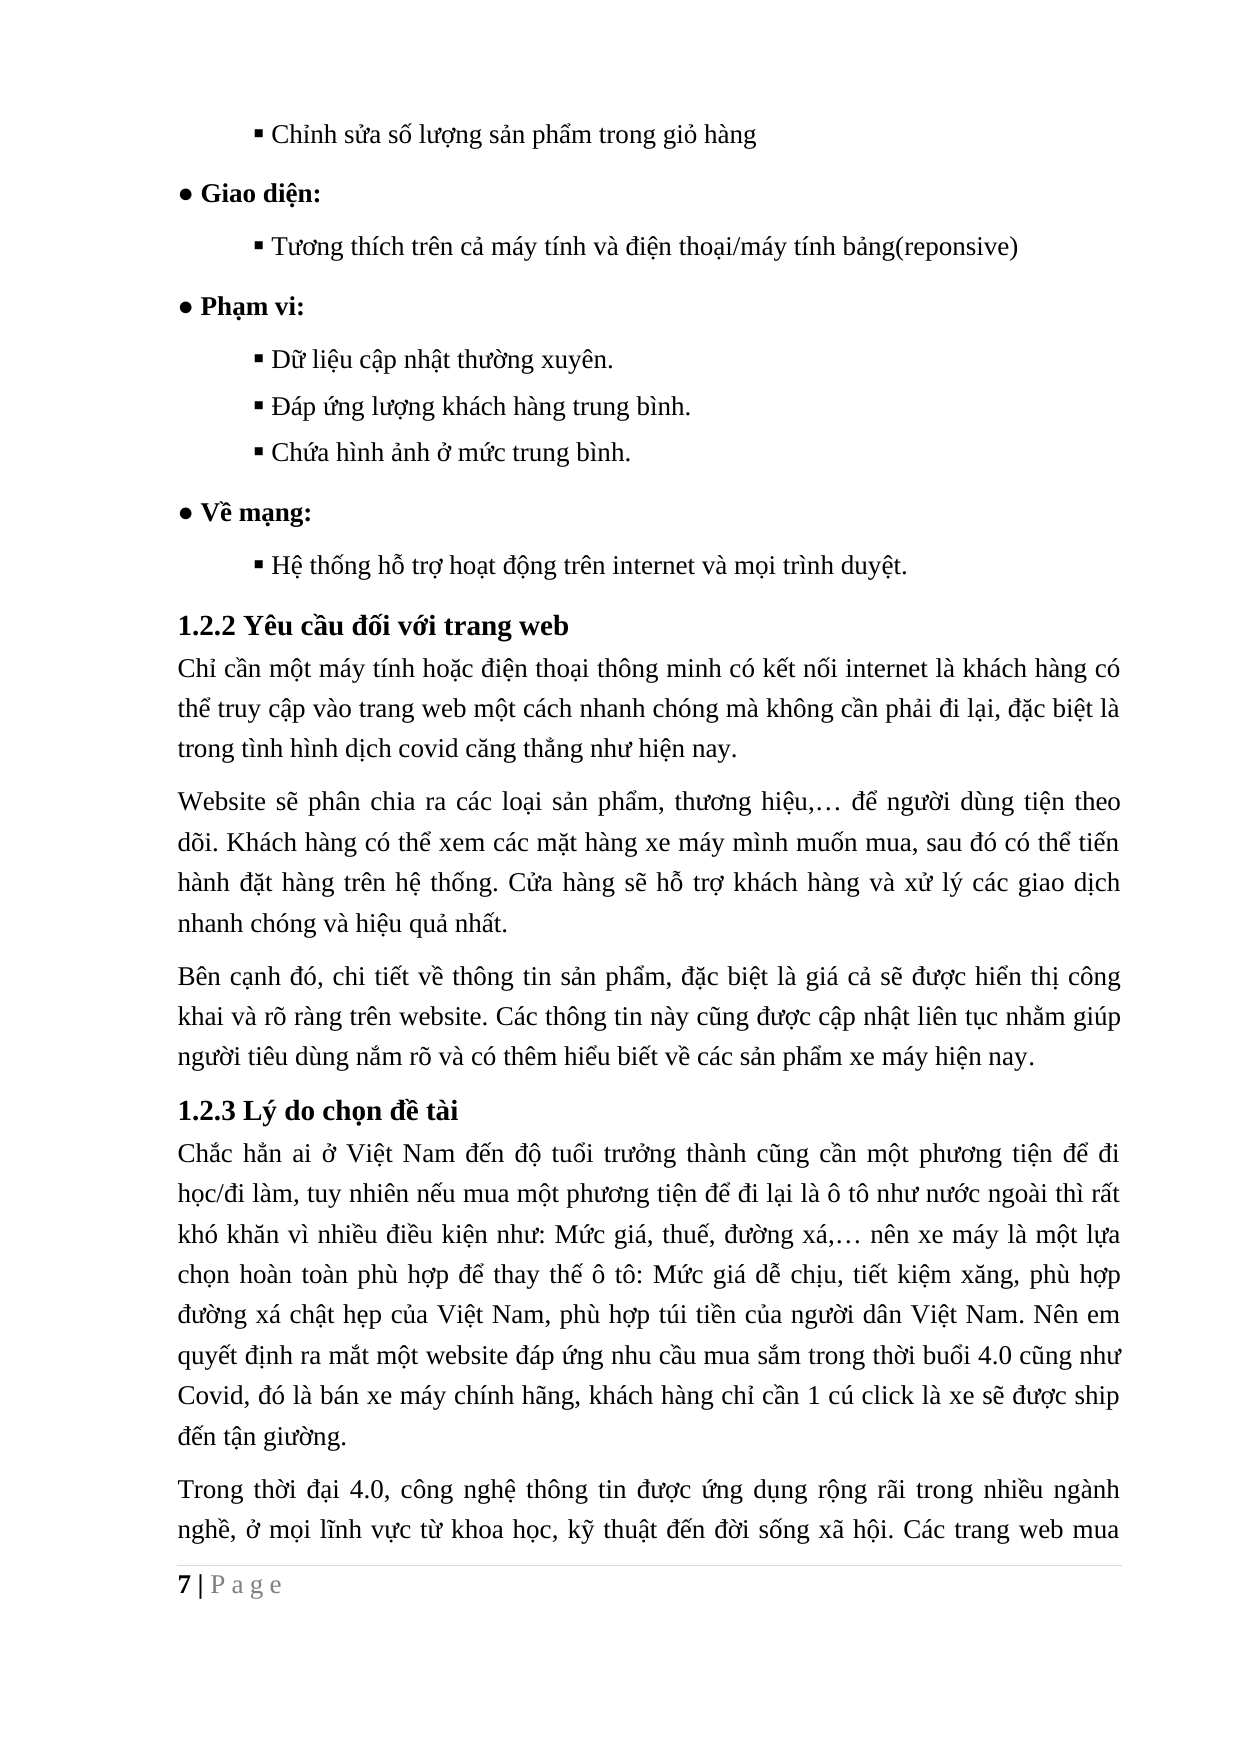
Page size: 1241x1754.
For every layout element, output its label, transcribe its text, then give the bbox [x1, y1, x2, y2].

list Tương thích trên cả máy tính và điện thoại/máy tính bảng(reponsive) [252, 230, 1122, 262]
text 1.2.3 Lý do chọn đề tài [177, 1093, 1122, 1127]
list Hệ thống hỗ trợ hoạt động trên internet và mọi trình duyệt. [252, 549, 1122, 580]
text Chắc hẳn ai ở Việt Nam đến độ tuổi trưởng thành cũng cần một phương tiện để đi học/đi làm, tuy nhiên nếu mua một phương tiện để đi lại là ô tô như nước ngoài thì rất khó khăn vì nhiều điều kiện như: Mức giá, thuế, đường xá,… nên xe máy là một lựa chọn hoàn toàn phù hợp để thay thế ô tô: Mức giá dễ chịu, tiết kiệm xăng, phù hợp đường xá chật hẹp của Việt Nam, phù hợp túi tiền của người dân Việt Nam. Nên em quyết định ra mắt một website đáp ứng nhu cầu mua sắm trong thời buổi 4.0 cũng như Covid, đó là bán xe máy chính hãng, khách hàng chỉ cần 1 cú click là xe sẽ được ship đến tận giường. [177, 1137, 1122, 1451]
text Bên cạnh đó, chi tiết về thông tin sản phẩm, đặc biệt là giá cả sẽ được hiển thị công khai và rõ ràng trên website. Các thông tin này cũng được cập nhật liên tục nhằm giúp người tiêu dùng nắm rõ và có thêm hiểu biết về các sản phẩm xe máy hiện nay. [177, 959, 1122, 1072]
list Chứa hình ảnh ở mức trung bình. [252, 436, 1122, 468]
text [177, 1473, 1122, 1544]
text Website sẽ phân chia ra các loại sản phẩm, thương hiệu,… để người dùng tiện theo dõi. Khách hàng có thể xem các mặt hàng xe máy mình muốn mua, sau đó có thể tiến hành đặt hàng trên hệ thống. Cửa hàng sẽ hỗ trợ khách hàng và xử lý các giao dịch nhanh chóng và hiệu quả nhất. [177, 785, 1122, 938]
text ● Phạm vi: [177, 290, 1122, 321]
text ● Về mạng: [177, 496, 1122, 527]
list Dữ liệu cập nhật thường xuyên. [252, 343, 1122, 374]
text Chỉ cần một máy tính hoặc điện thoại thông minh có kết nối internet là khách hàng có thể truy cập vào trang web một cách nhanh chóng mà không cần phải đi lại, đặc biệt là trong tình hình dịch covid căng thẳng như hiện nay. [177, 652, 1122, 764]
list Chỉnh sửa số lượng sản phẩm trong giỏ hàng [252, 118, 1122, 149]
text 1.2.2 Yêu cầu đối với trang web [177, 608, 1122, 642]
list Đáp ứng lượng khách hàng trung bình. [252, 389, 1122, 421]
text ● Giao diện: [177, 177, 1122, 209]
